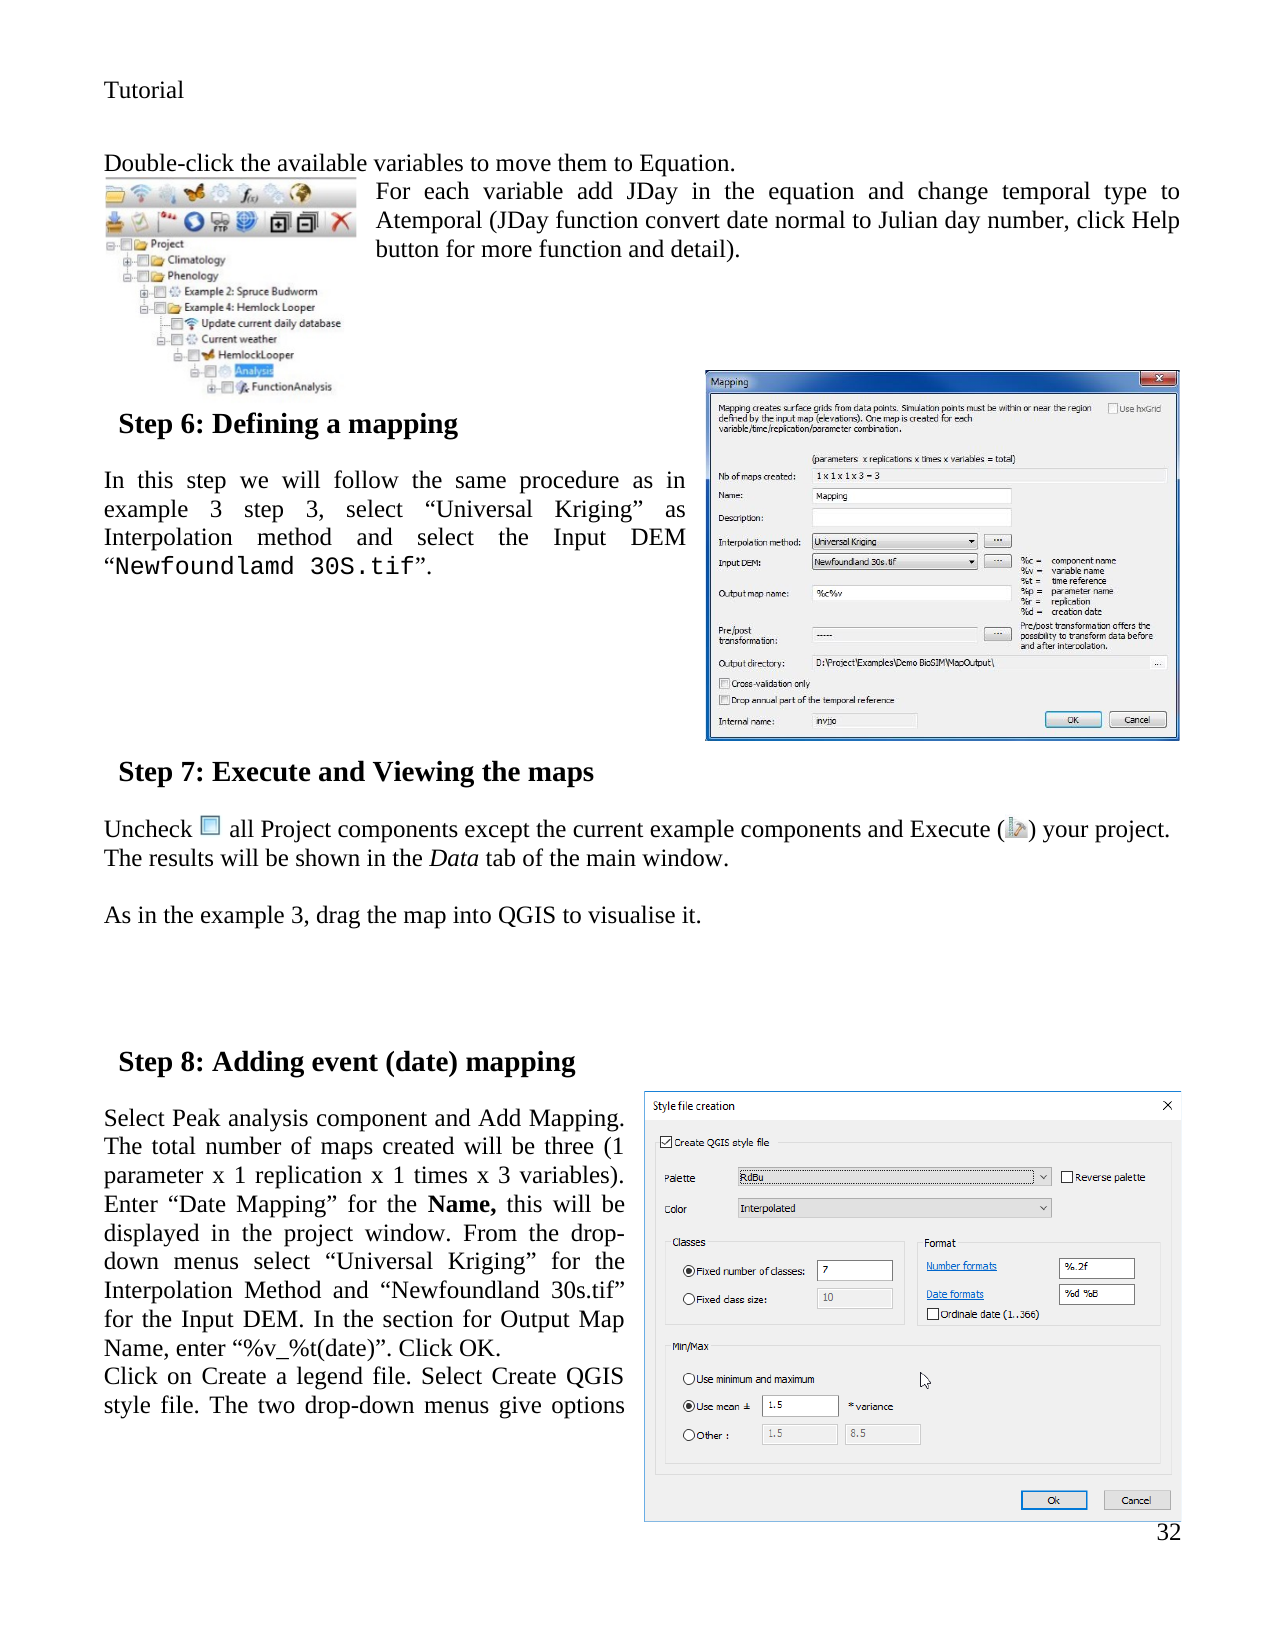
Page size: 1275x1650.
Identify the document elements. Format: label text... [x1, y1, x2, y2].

text Select Peak analysis component and Add Mapping. The total number of maps created will be three (1 parameter x 1 replication x 1 times x 3 variables). Enter “Date Mapping” for the Name, this will be displayed in the project window. From the drop-down menus select “Universal Krigin” for the Interpolation Method and “Newfoundland 30s.tif” for the Input DEM. In the section for Output Map Name, enter “%v_%t(date)”. Click OK. [103, 1103, 644, 1361]
picture [1005, 814, 1028, 838]
text For each variable add JDay in the equation and change temporal type to Atemporal (JDay function convert date normal to Julian day number, click Help button for more function and detail). [103, 176, 1181, 263]
text Double-click the available variables to move them to Equation. [103, 148, 1181, 176]
subtitle Step 8: Adding event (date) mapping [118, 1044, 1181, 1078]
text In this step we will follow the same procedure as in example 3 step 3, select “Newfoundlamd 30S.tif”. [103, 465, 704, 582]
picture [704, 370, 1180, 739]
picture [198, 813, 223, 838]
picture [644, 1091, 1182, 1522]
text As in the example 3, . [103, 900, 1181, 929]
subtitle Step 7: and Viewing the maps [118, 754, 1181, 788]
text The results will be shown in the Data tab of the main window. [103, 843, 1181, 872]
text Uncheck all Project components except the current Execute () your project. [103, 813, 1181, 843]
subtitle Step 6: Defining a mapping [118, 406, 704, 440]
